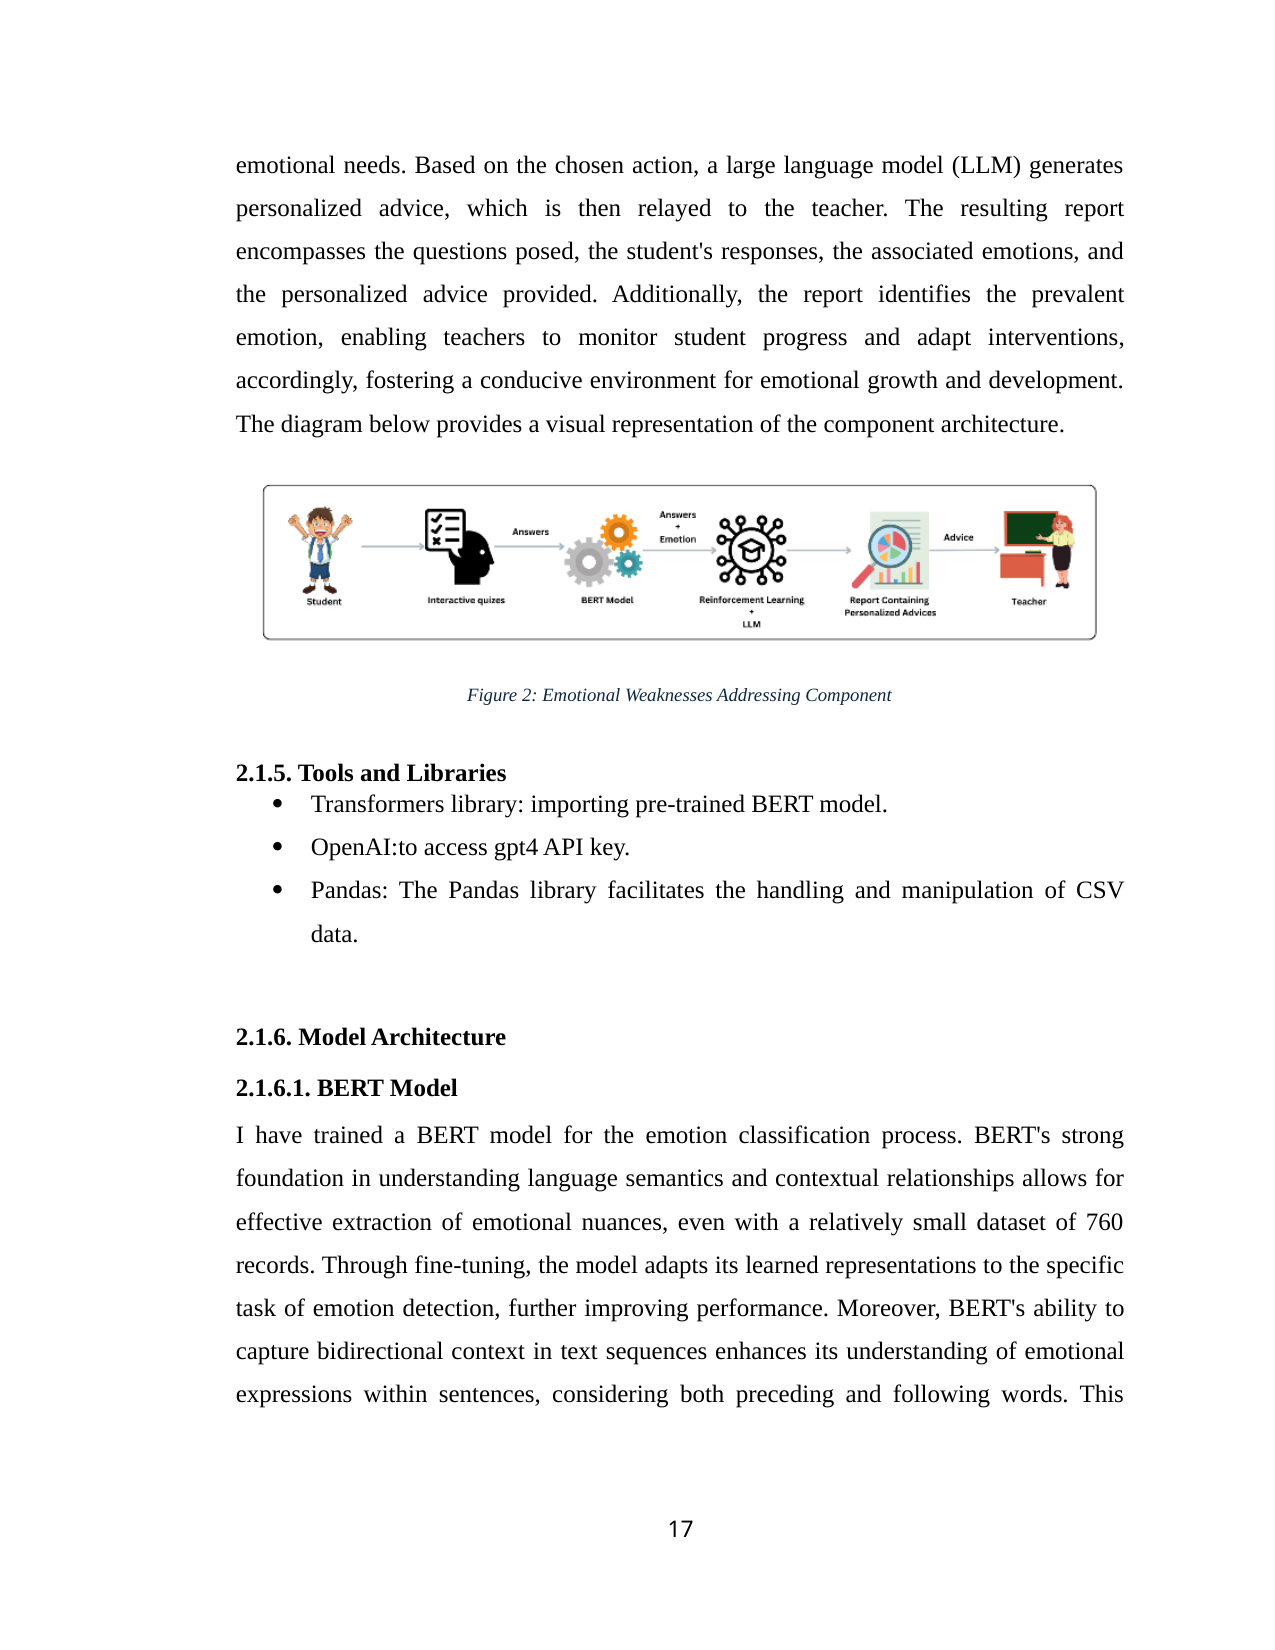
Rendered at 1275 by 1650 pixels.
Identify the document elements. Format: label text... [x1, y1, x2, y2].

list Transformers library: importing pre-trained BERT model. [273, 789, 1125, 818]
list OpenAI:to access gpt4 API key. [273, 832, 1125, 861]
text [236, 1120, 1125, 1408]
subtitle 2.1.5. Tools and Libraries [236, 758, 1125, 787]
picture [253, 468, 1108, 652]
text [236, 150, 1125, 437]
subtitle 2.1.6. Model Architecture [236, 1022, 1125, 1050]
list Pandas: The Pandas library facilitates the handling and manipulation of CSV data. [273, 876, 1125, 947]
text Figure 2: Emotional Weaknesses Addressing Component [236, 684, 1125, 706]
subtitle 2.1.6.1. BERT Model [236, 1073, 1125, 1102]
